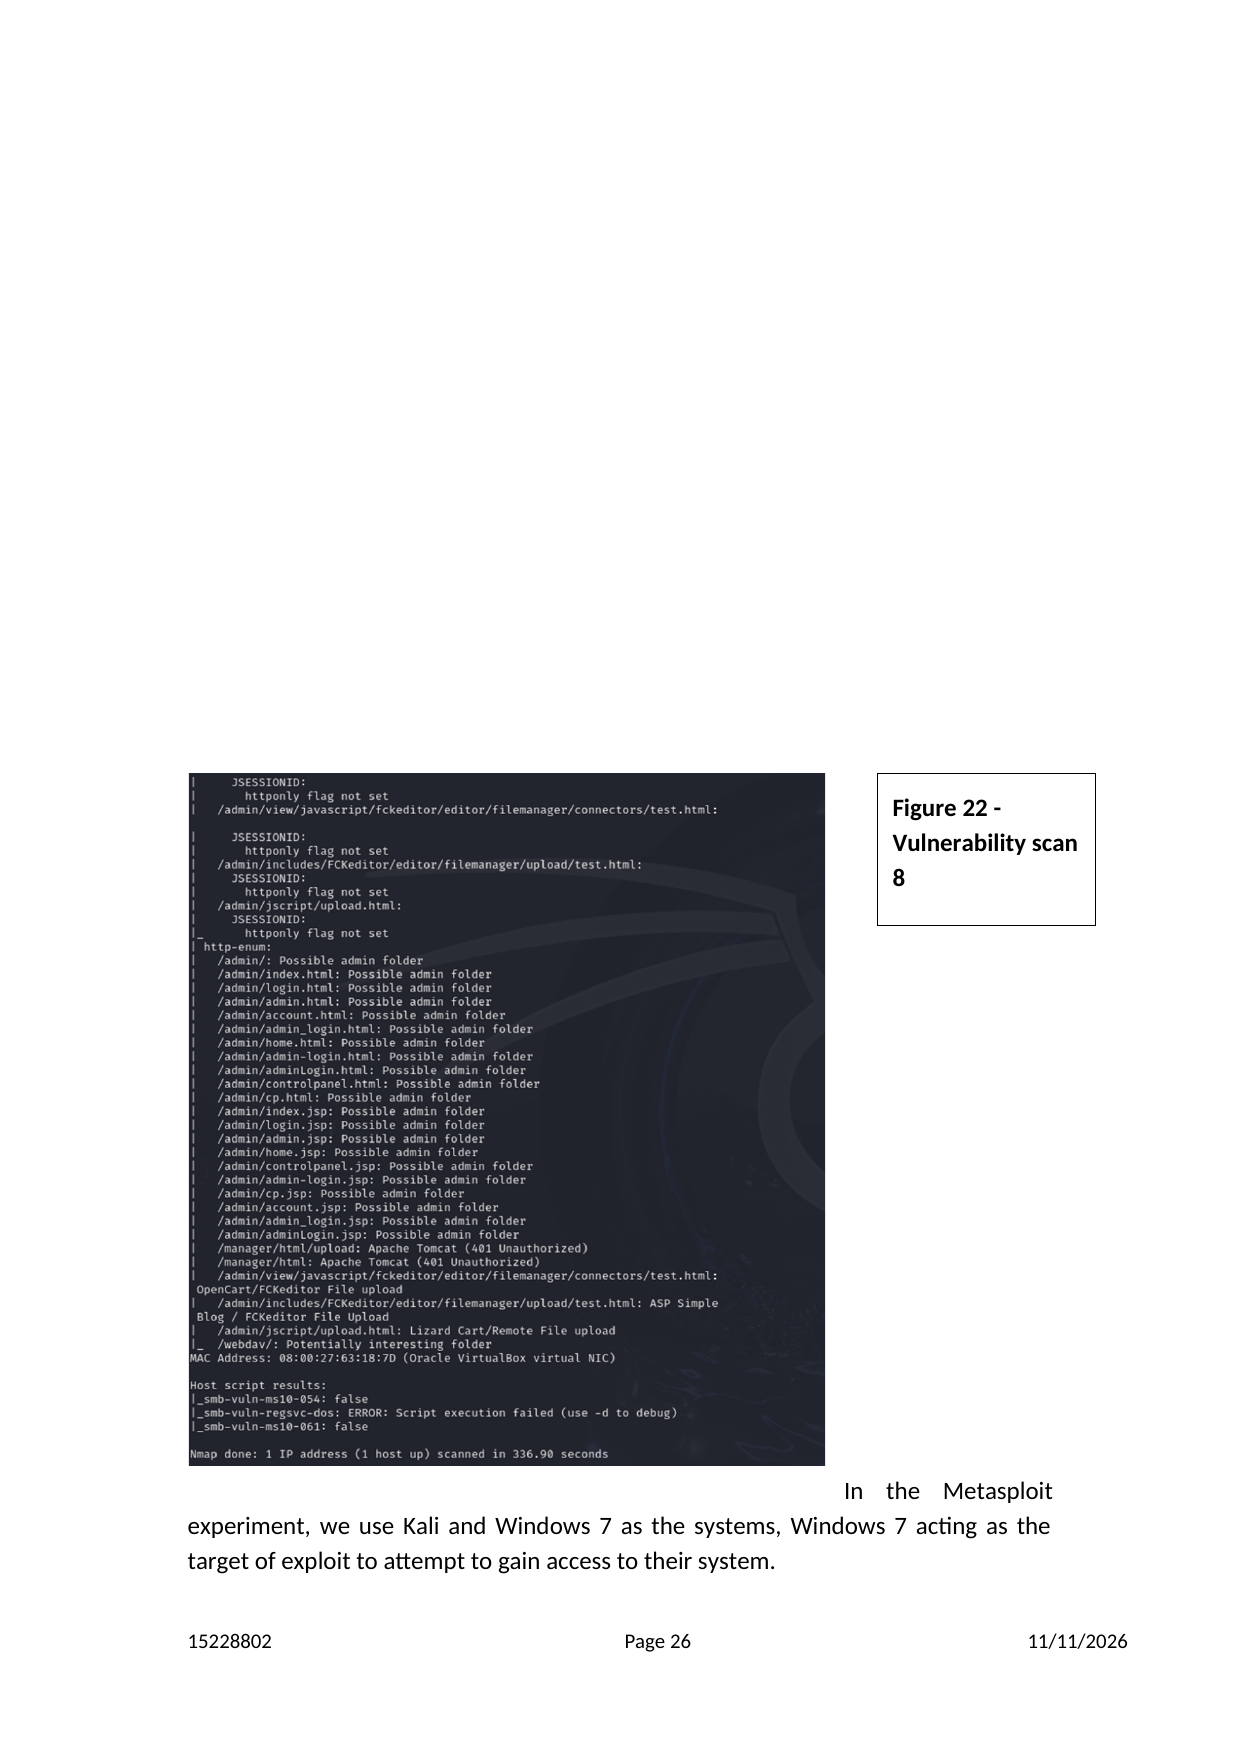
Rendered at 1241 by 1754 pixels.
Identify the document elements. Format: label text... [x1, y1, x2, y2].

text In the Metasploit experiment, we use Kali and Windows 7 as the systems, Windows 7 acting as the target of exploit to attempt to gain access to their system. [187, 1475, 1053, 1576]
picture [187, 773, 825, 1464]
